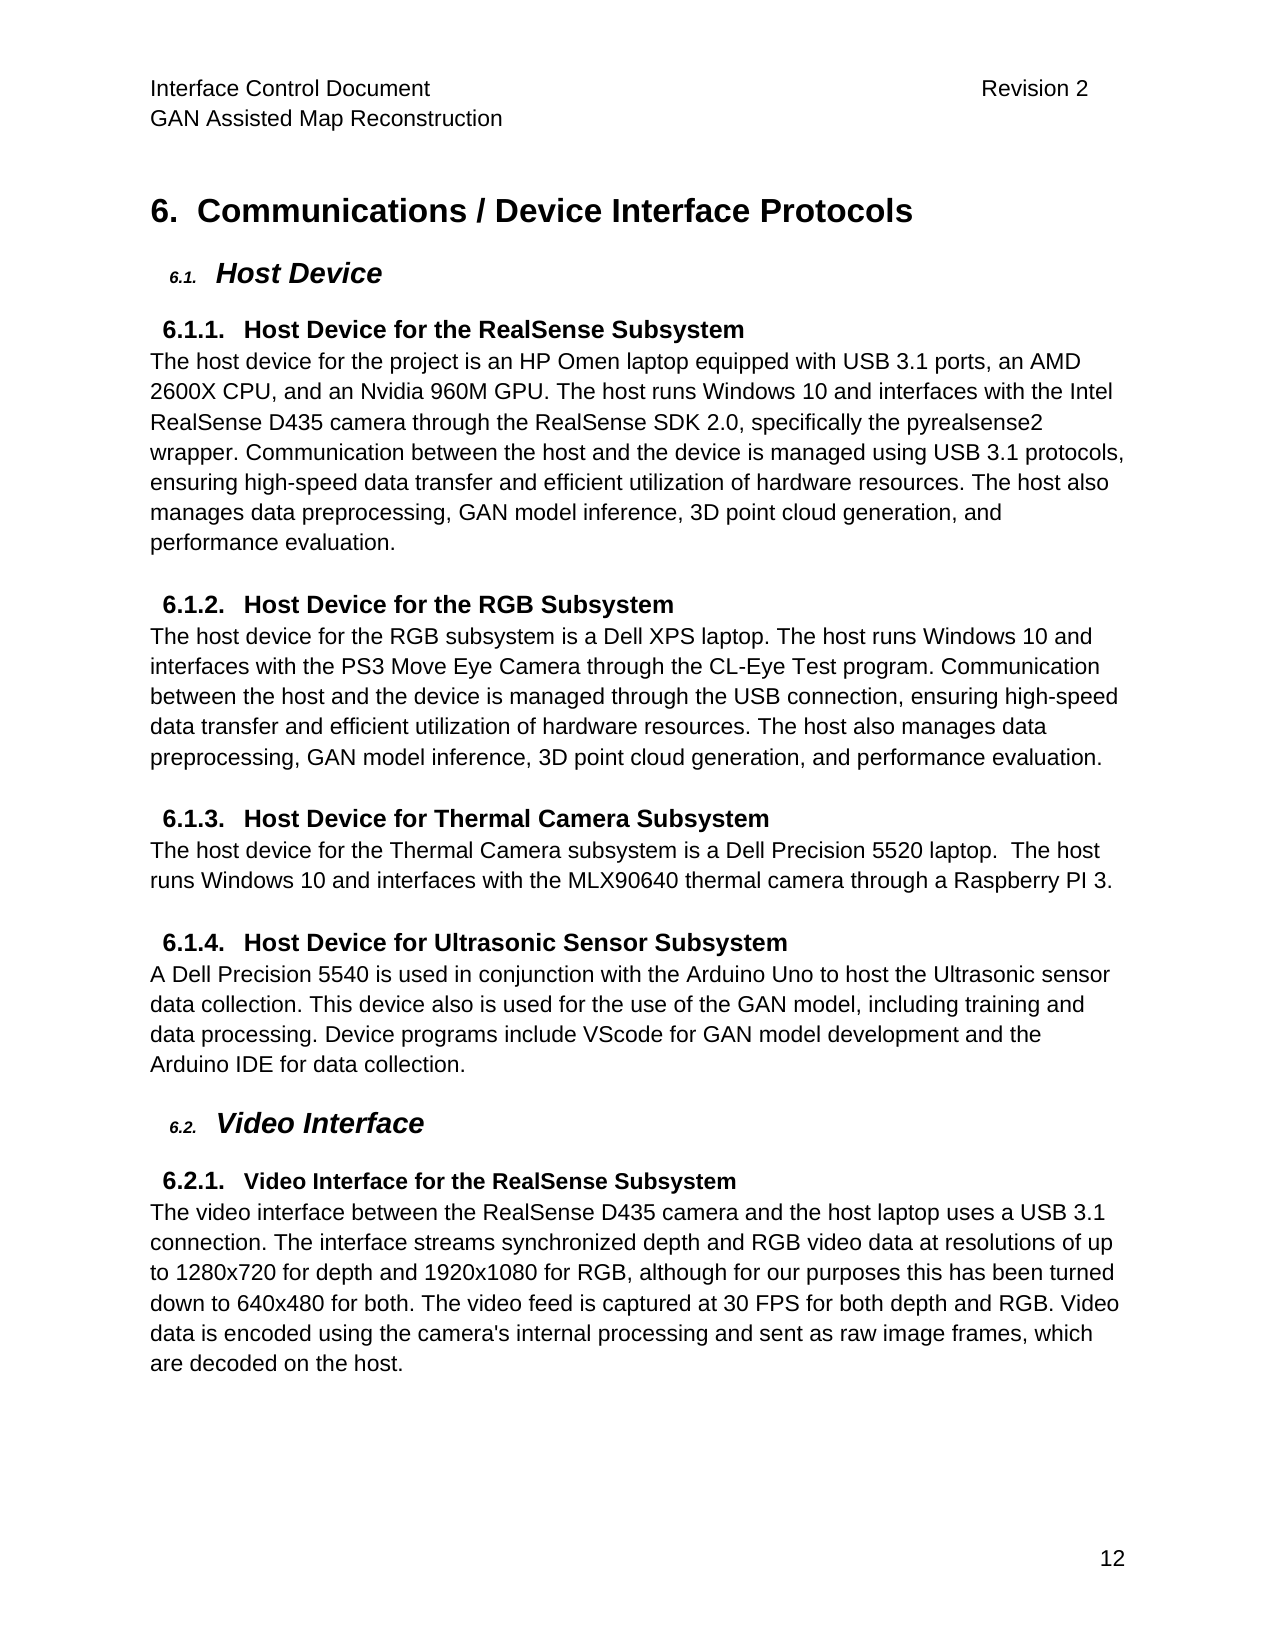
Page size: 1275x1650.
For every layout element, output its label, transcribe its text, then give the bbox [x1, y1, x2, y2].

list Video Interface for the RealSense Subsystem [225, 1166, 1125, 1194]
list Host Device for Ultrasonic Sensor Subsystem [225, 928, 1125, 956]
text The host device for the project is an HP Omen laptop equipped with USB 3.1 ports, an AMD 2600X CPU, and an Nvidia 960M GPU. The host runs Windows 10 and interfaces with the Intel RealSense D435 camera through the RealSense SDK 2.0, specifically the pyrealsense2 wrapper. Communication between the host and the device is managed using USB 3.1 protocols, ensuring high-speed data transfer and efficient utilization of hardware resources. The host also manages data preprocessing, GAN model inference, 3D point cloud generation, and performance evaluation. [150, 348, 1125, 556]
subtitle Host Device [197, 256, 1125, 289]
text A Dell Precision 5540 is used in conjunction with the Arduino Uno to host the Ultrasonic sensor data collection. This device also is used for the use of the GAN model, including training and data processing. Device programs include VScode for GAN model development and the Arduino IDE for data collection. [150, 961, 1125, 1078]
list Host Device for the RealSense Subsystem [225, 315, 1125, 344]
text The host device for the Thermal Camera subsystem is a Dell Precision 5520 laptop. The host runs Windows 10 and interfaces with the MLX90640 thermal camera through a Raspberry PI 3. [150, 837, 1125, 893]
list Host Device for Thermal Camera Subsystem [225, 804, 1125, 833]
subtitle Communications / Device Interface Protocols [178, 191, 1125, 229]
subtitle Video Interface [197, 1106, 1125, 1140]
text The host device for the RGB subsystem is a Dell XPS laptop. The host runs Windows 10 and interfaces with the PS3 Move Eye Camera through the CL-Eye Test program. Communication between the host and the device is managed through the USB connection, ensuring high-speed data transfer and efficient utilization of hardware resources. The host also manages data preprocessing, GAN model inference, 3D point cloud generation, and performance evaluation. [150, 623, 1125, 770]
list Host Device for the RGB Subsystem [225, 590, 1125, 618]
text The video interface between the RealSense D435 camera and the host laptop uses a USB 3.1 connection. The interface streams synchronized depth and RGB video data at resolutions of up to 1280x720 for depth and 1920x1080 for RGB, although for our purposes this has been turned down to 640x480 for both. The video feed is captured at 30 FPS for both depth and RGB. Video data is encoded using the camera's internal processing and sent as raw image frames, which are decoded on the host. [150, 1199, 1125, 1376]
